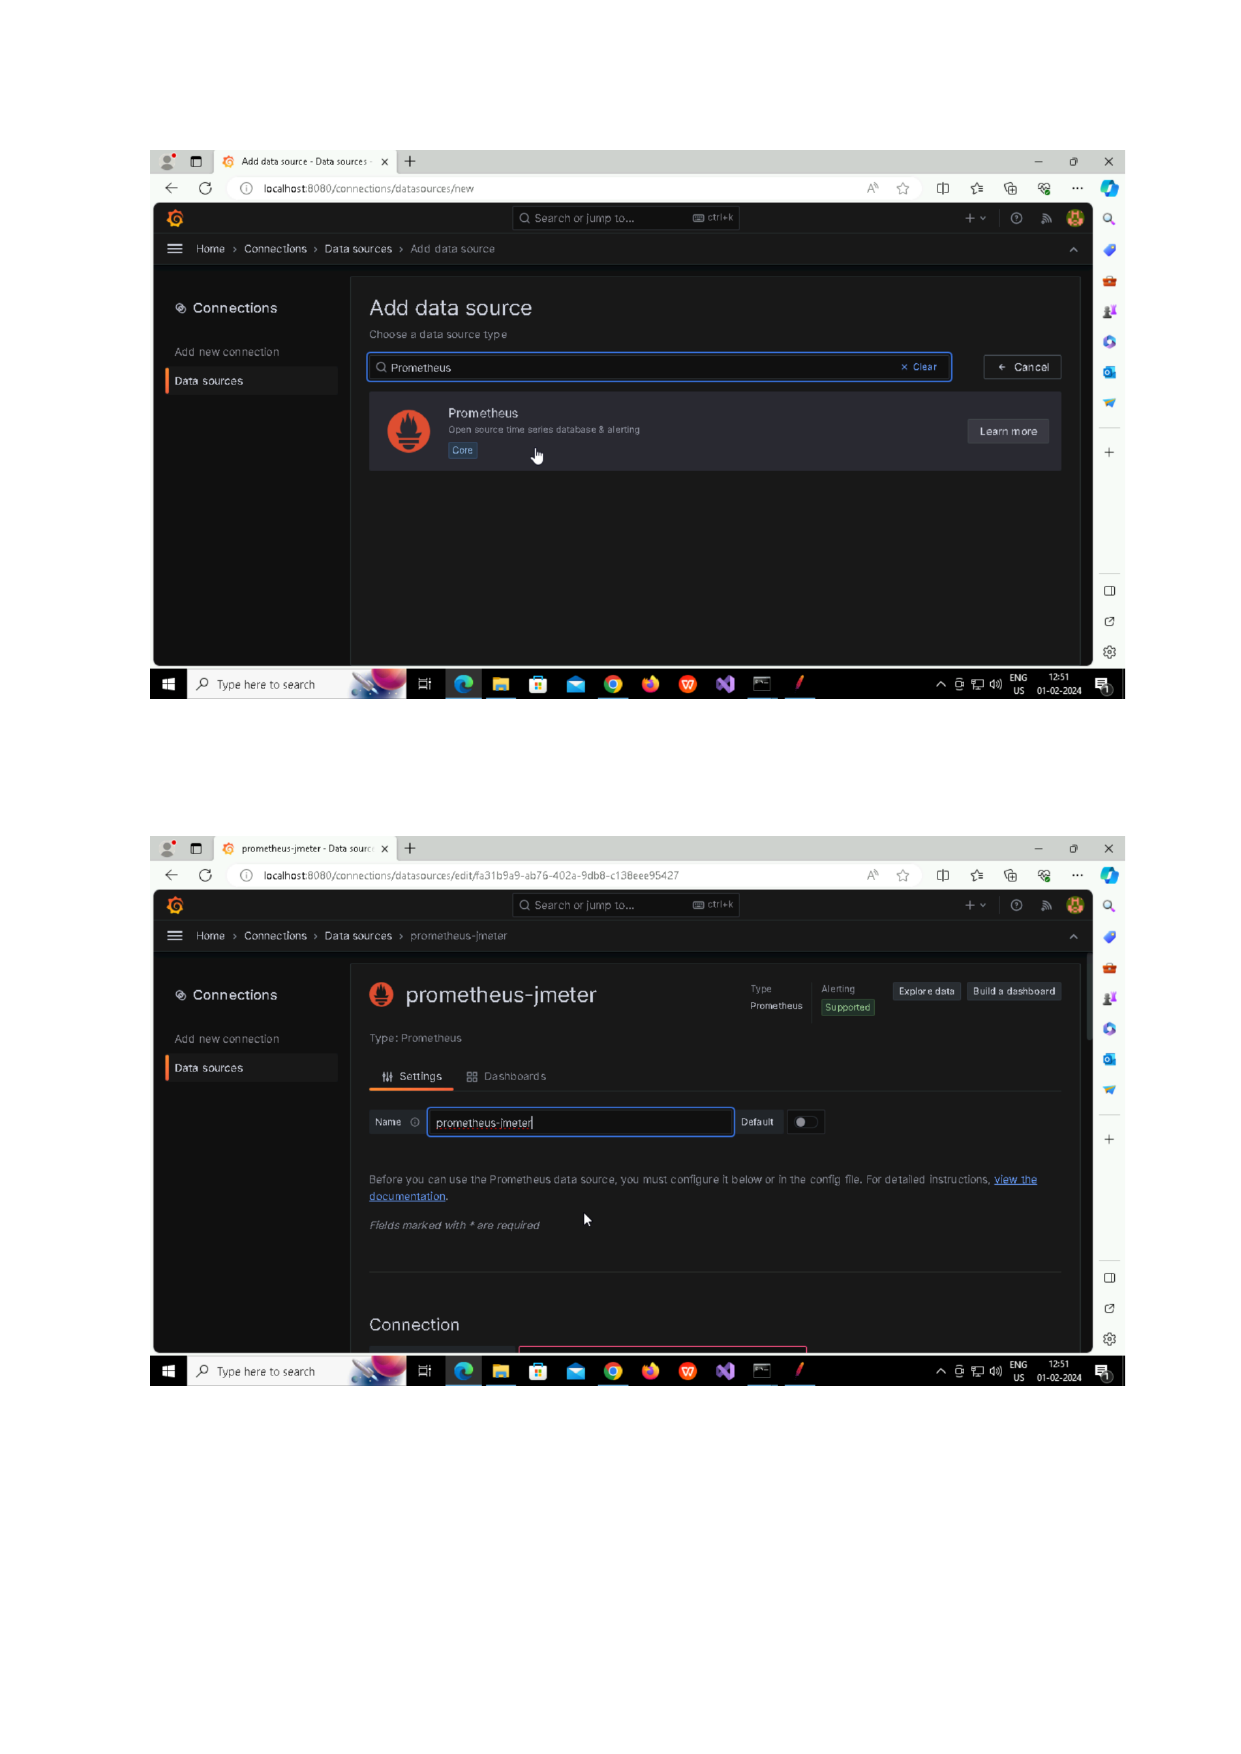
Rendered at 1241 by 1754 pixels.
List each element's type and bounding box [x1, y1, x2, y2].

picture [150, 836, 1125, 1386]
picture [150, 150, 1125, 699]
